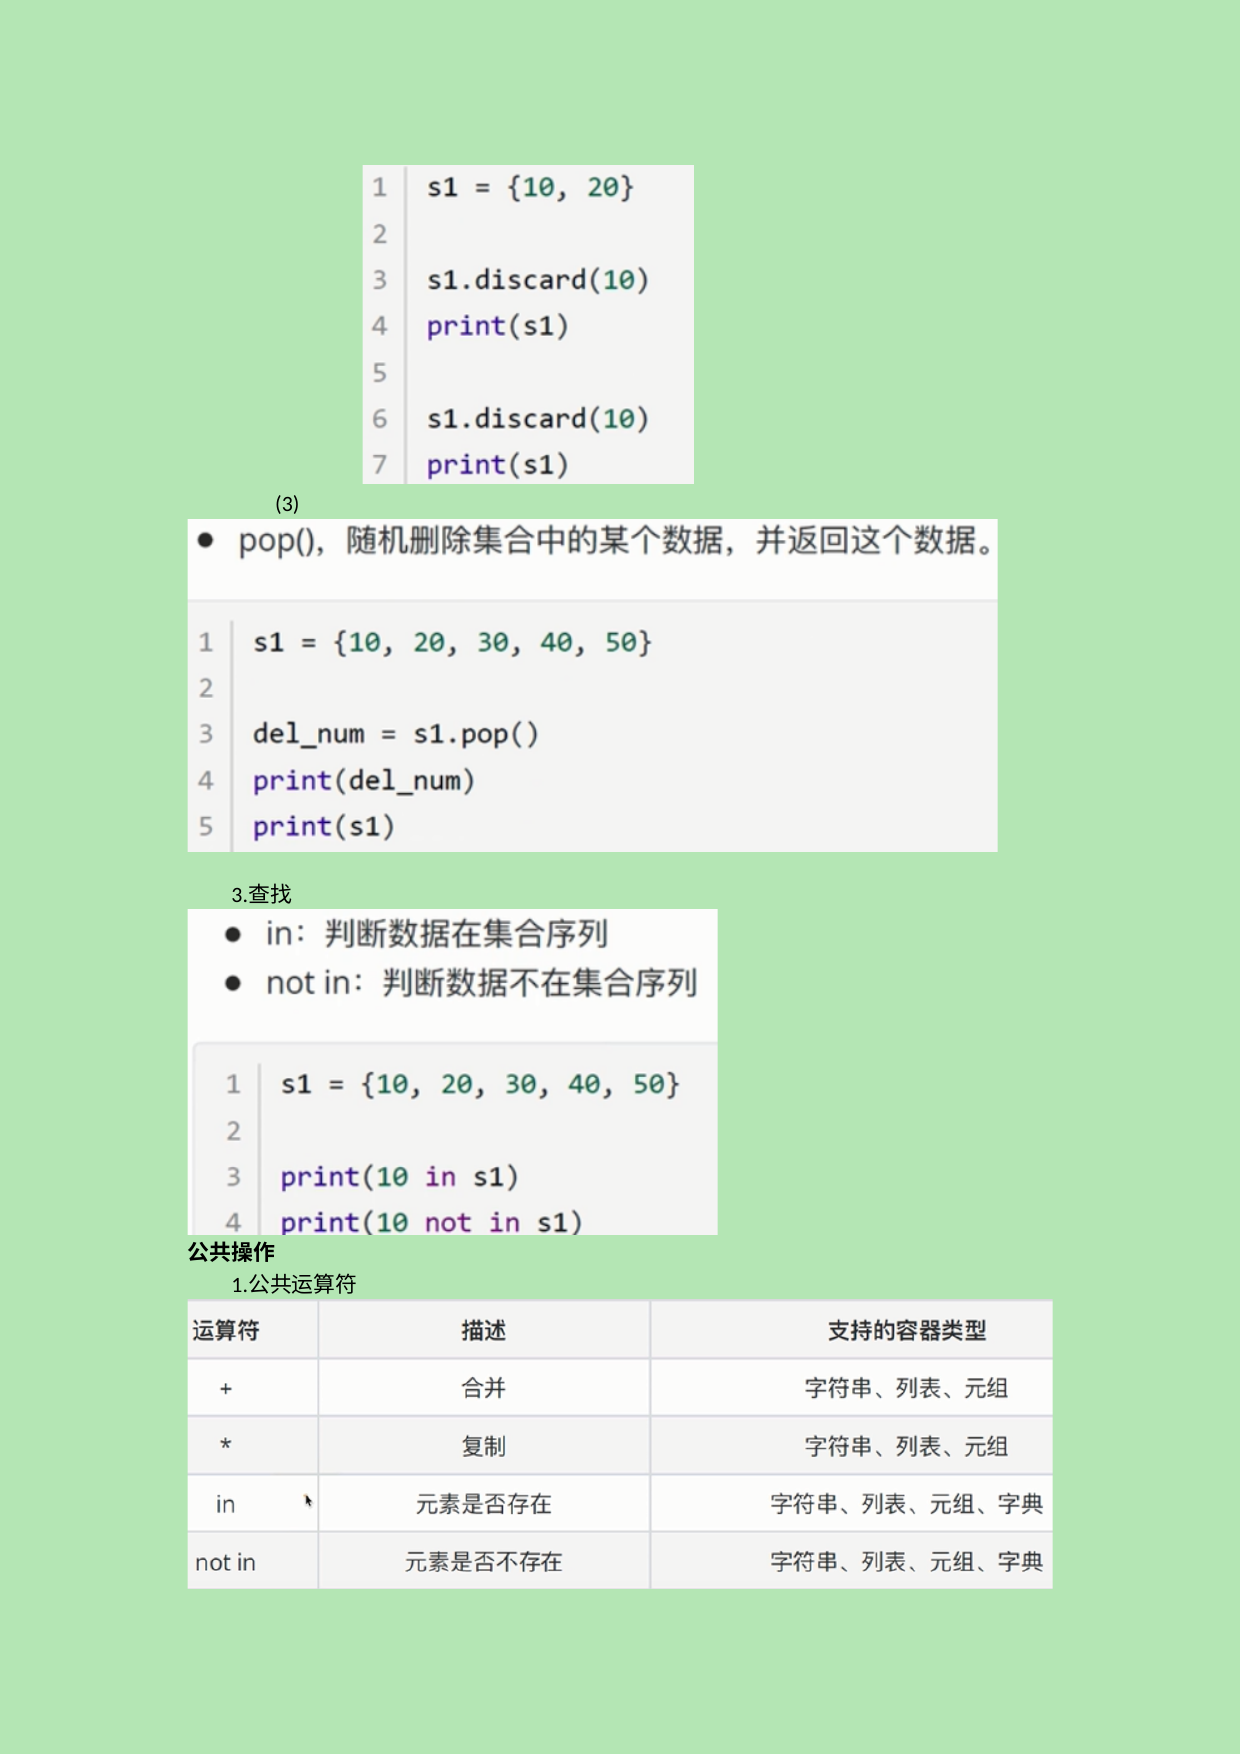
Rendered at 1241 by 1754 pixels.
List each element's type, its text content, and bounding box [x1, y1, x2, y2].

picture [187, 909, 718, 1235]
subtitle 公共操作 [187, 1234, 1053, 1267]
text 1.公共运算符 [187, 1267, 1053, 1299]
picture [187, 519, 998, 852]
picture [362, 165, 694, 484]
picture [187, 1299, 1053, 1589]
text 3.查找 [187, 877, 1053, 909]
text (3) [187, 487, 1053, 519]
